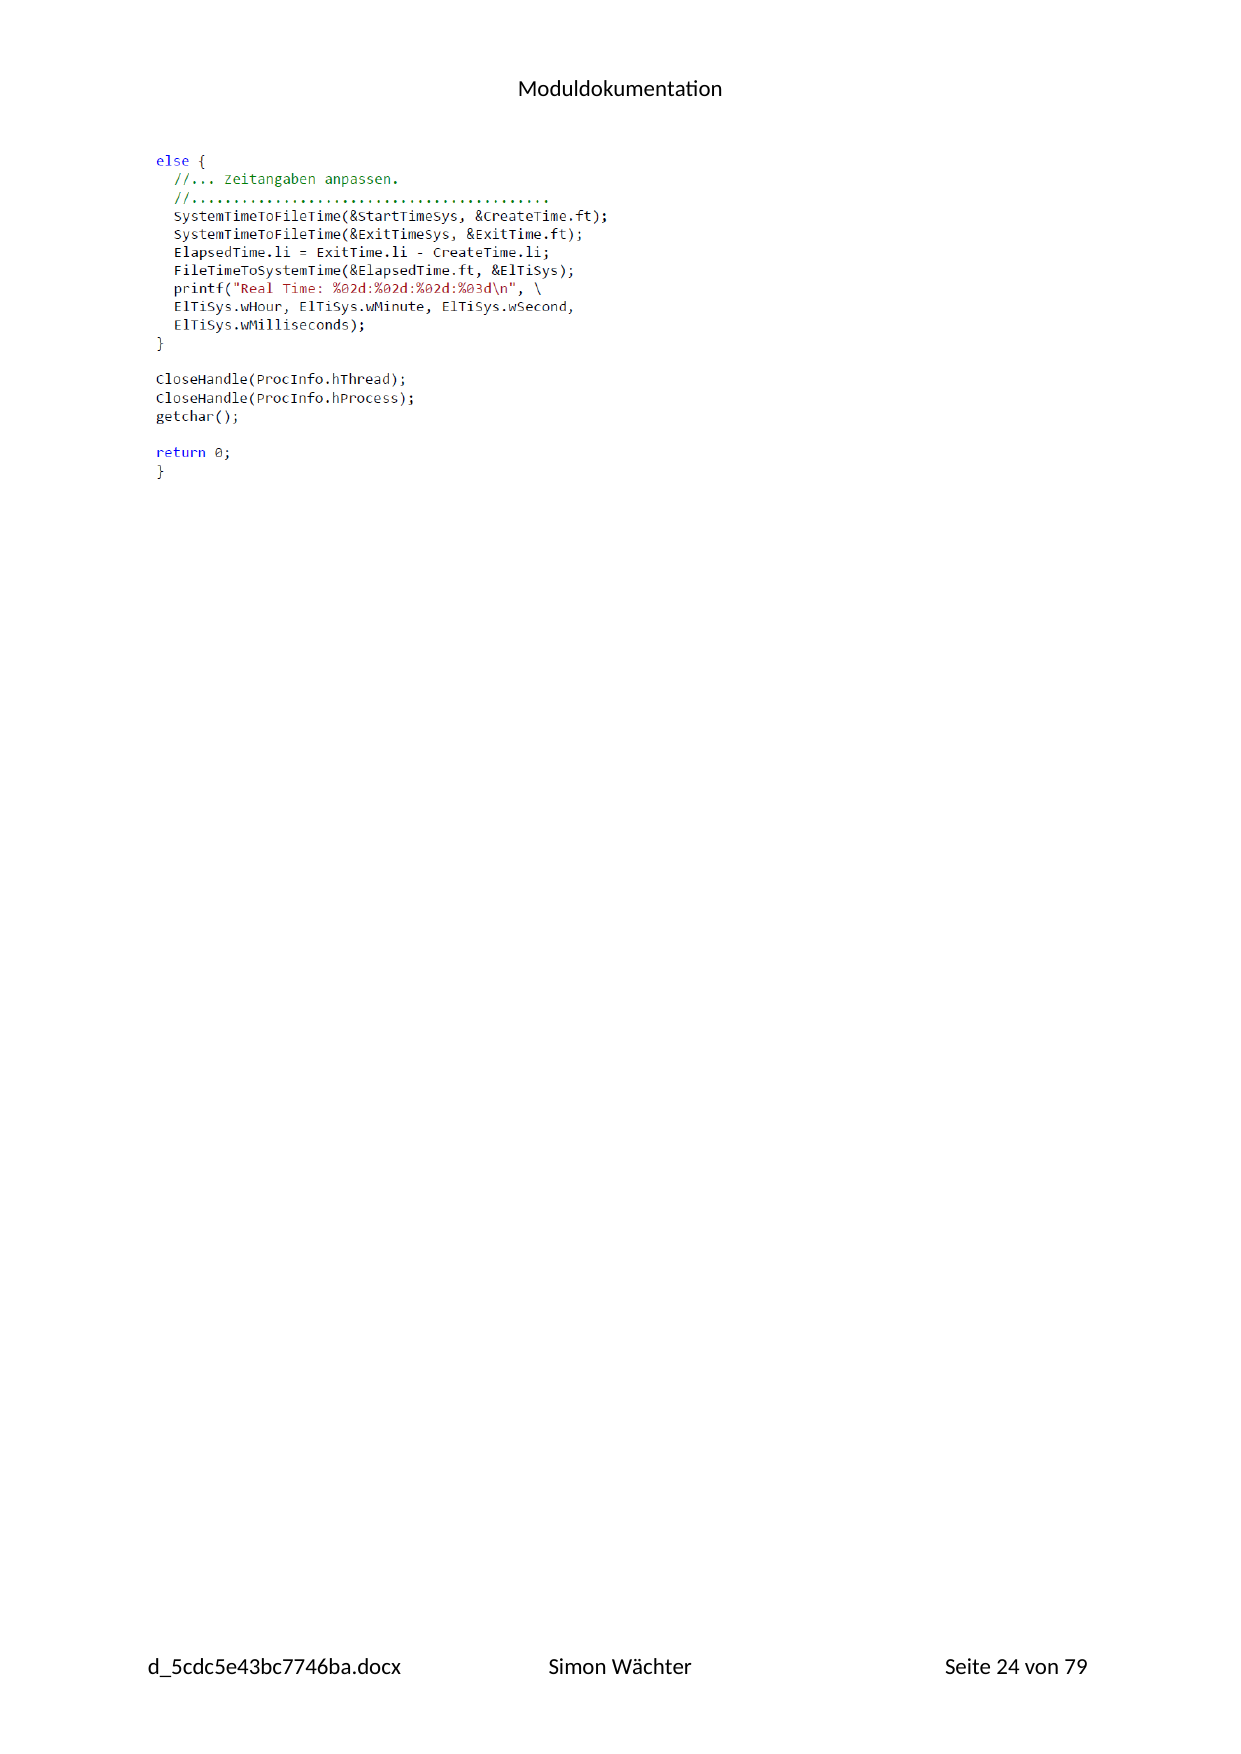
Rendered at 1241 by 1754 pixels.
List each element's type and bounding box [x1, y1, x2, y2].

picture [147, 147, 1003, 489]
